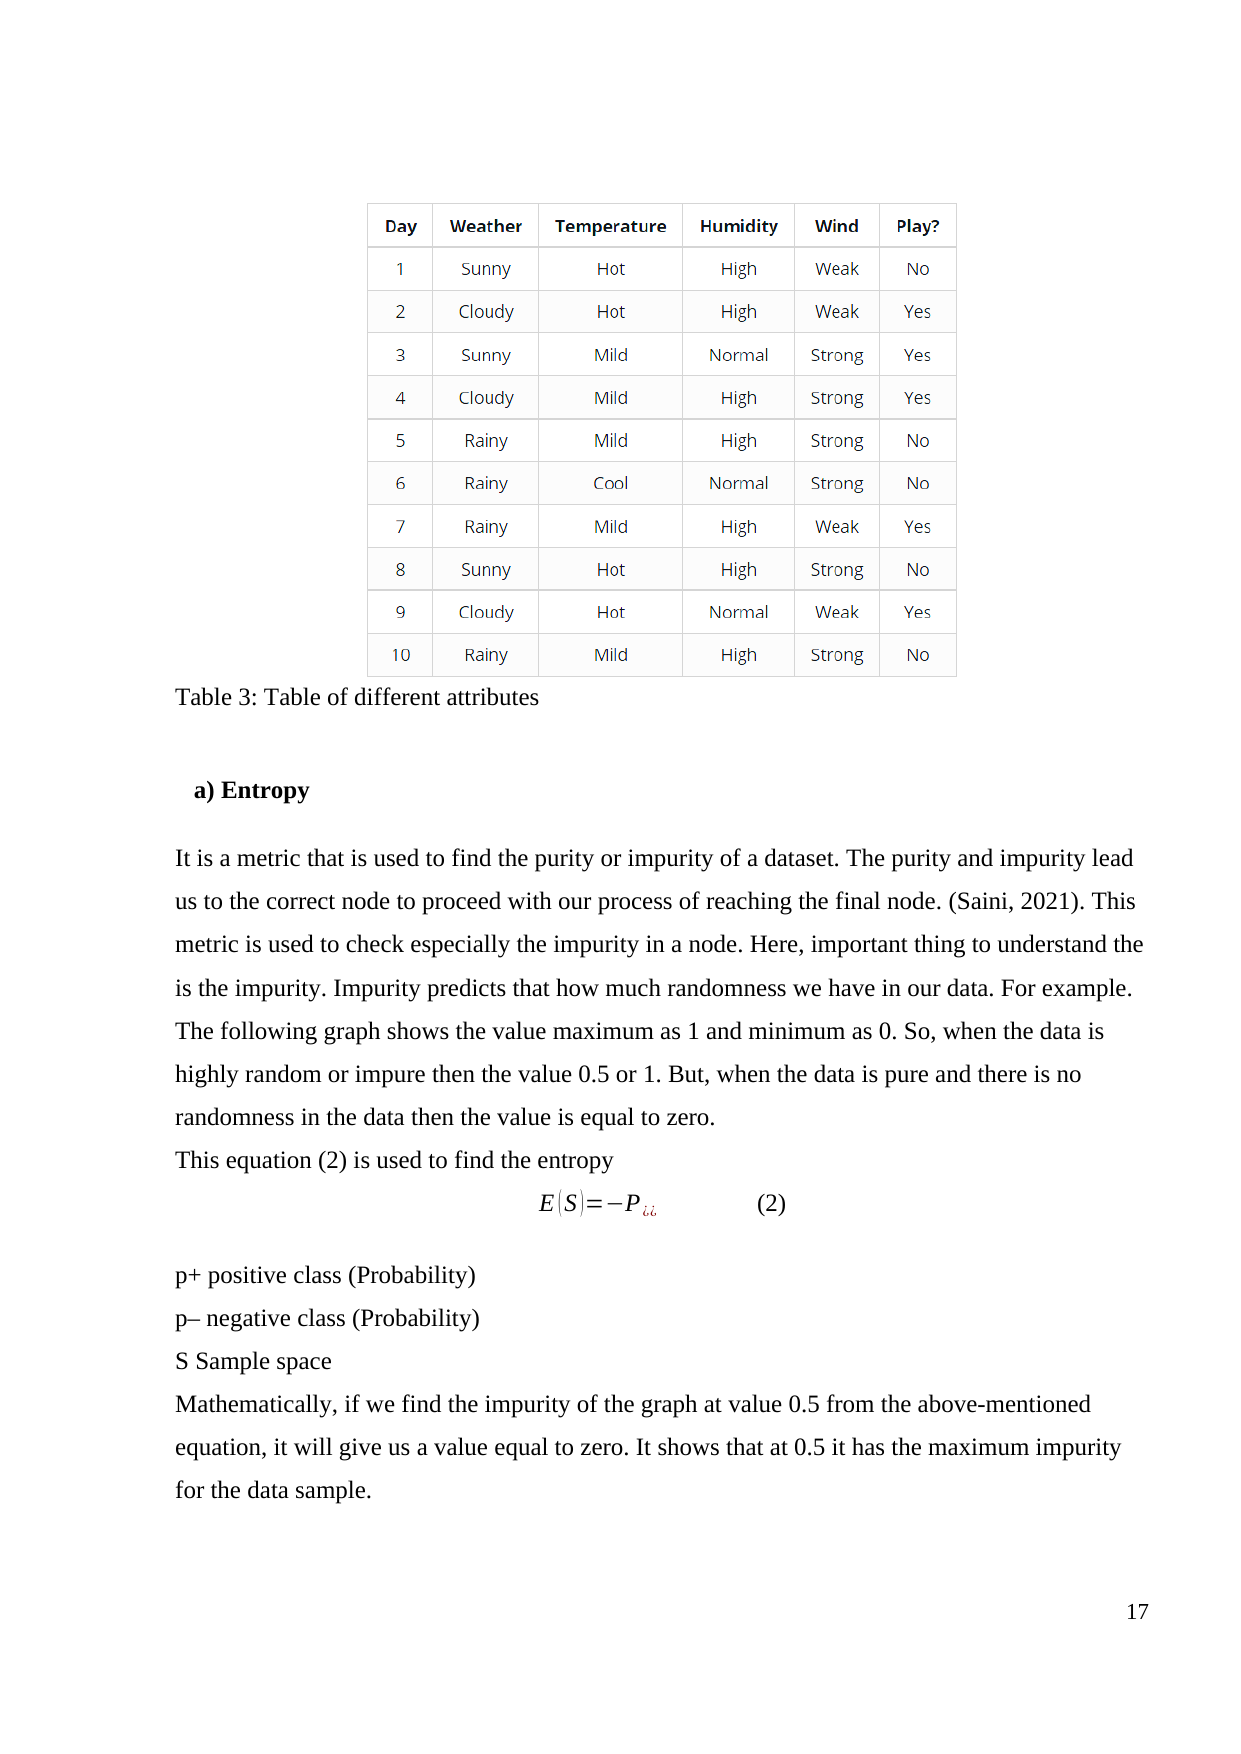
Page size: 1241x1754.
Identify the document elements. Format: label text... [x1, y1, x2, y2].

picture [363, 199, 961, 682]
text (2) [175, 1188, 1148, 1219]
text It is a metric that is used to find the purity or impurity of a dataset. The purity and impurity lead us to the correct node to proceed with our process of reaching the final node.. This metric is used to check especially the impurity in a node. Here, important thing to understand the is the impurity. Impurity predicts that how much randomness we have in our data. For example. The following graph shows the value maximum as 1 and minimum as 0. So, when the data is highly random or impure then the value 0.5 or 1. But, when the data is pure and there is no randomness in the data then the value is equal to zero. [175, 843, 1148, 1131]
text p– negative class (Probability) [175, 1303, 1148, 1332]
text This equation (2) is used to find the entropy [175, 1145, 1148, 1174]
text p+ positive class (Probability) [175, 1260, 1148, 1288]
text Mathematically, if we find the impurity of the graph at value 0.5 from the above-mentioned equation, it will give us a value equal to zero. It shows that at 0.5 it has the maximum impurity for the data sample. [175, 1389, 1148, 1504]
text a) Entropy [175, 776, 1148, 804]
text S Sample space [175, 1346, 1148, 1375]
text Table 3: Table of different attributes [175, 682, 1148, 710]
